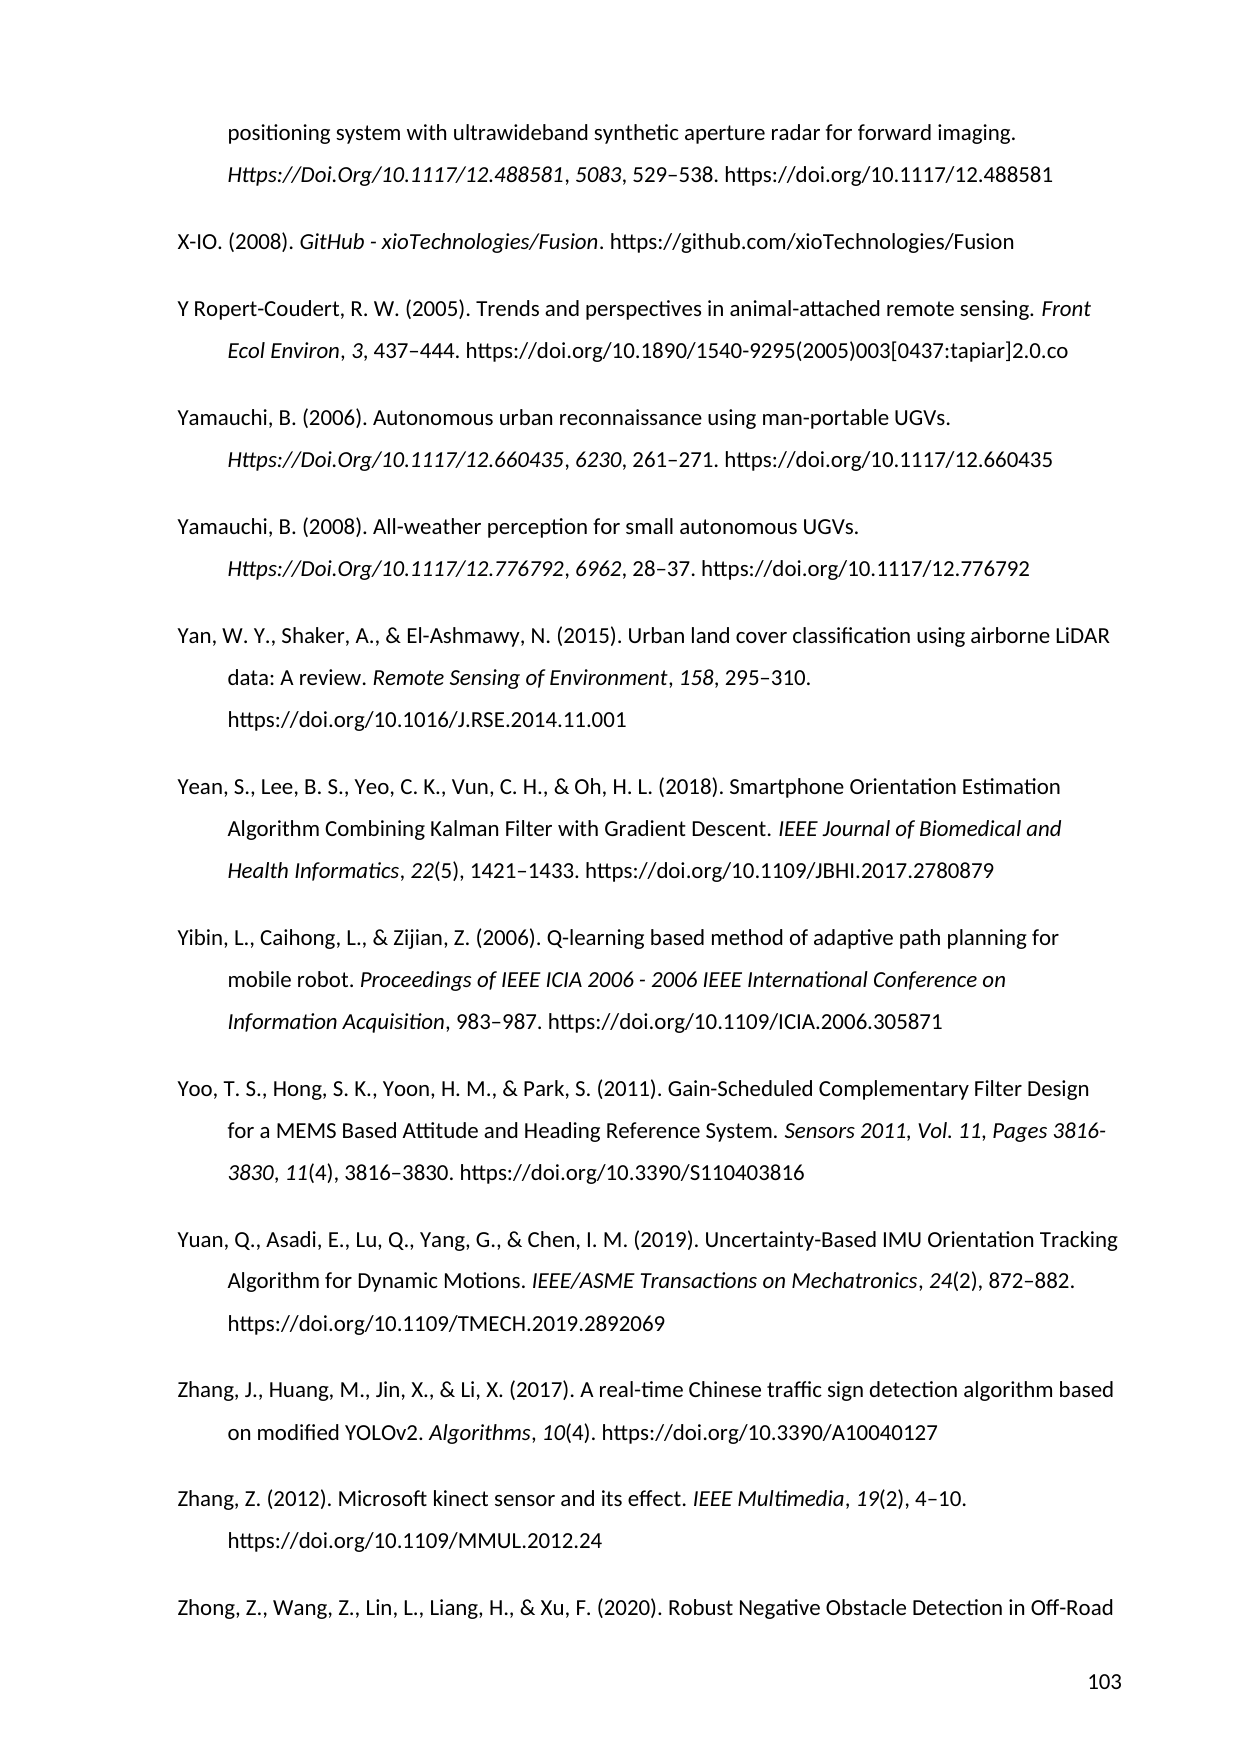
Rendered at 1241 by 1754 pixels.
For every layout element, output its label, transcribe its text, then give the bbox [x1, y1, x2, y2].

text Yuan, Q., Asadi, E., Lu, Q., Yang, G., & Chen, I. M. (2019). Uncertainty-Based IMU Orientation Tracking Algorithm for Dynamic Motions. IEEE/ASME Transactions on Mechatronics, 24(2), 872–882. https://doi.org/10.1109/TMECH.2019.2892069 [177, 1225, 1122, 1337]
text Yamauchi, B. (2006). Autonomous urban reconnaissance using man-portable UGVs. Https://Doi.Org/10.1117/12.660435, 6230, 261–271. https://doi.org/10.1117/12.660435 [177, 403, 1122, 473]
text Zhang, J., Huang, M., Jin, X., & Li, X. (2017). A real-time Chinese traffic sign detection algorithm based on modified YOLOv2. Algorithms, 10(4). https://doi.org/10.3390/A10040127 [177, 1376, 1122, 1446]
text Y Ropert-Coudert, R. W. (2005). Trends and perspectives in animal-attached remote sensing. Front Ecol Environ, 3, 437–444. https://doi.org/10.1890/1540-9295(2005)003[0437:tapiar]2.0.co [177, 294, 1122, 364]
text Yoo, T. S., Hong, S. K., Yoon, H. M., & Park, S. (2011). Gain-Scheduled Complementary Filter Design for a MEMS Based Attitude and Heading Reference System. Sensors 2011, Vol. 11, Pages 3816-3830, 11(4), 3816–3830. https://doi.org/10.3390/S110403816 [177, 1074, 1122, 1186]
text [177, 118, 1122, 188]
text Yean, S., Lee, B. S., Yeo, C. K., Vun, C. H., & Oh, H. L. (2018). Smartphone Orientation Estimation Algorithm Combining Kalman Filter with Gradient Descent. IEEE Journal of Biomedical and Health Informatics, 22(5), 1421–1433. https://doi.org/10.1109/JBHI.2017.2780879 [177, 772, 1122, 884]
text X-IO. (2008). GitHub - xioTechnologies/Fusion. https://github.com/xioTechnologies/Fusion [177, 227, 1122, 255]
text Zhang, Z. (2012). Microsoft kinect sensor and its effect. IEEE Multimedia, 19(2), 4–10. https://doi.org/10.1109/MMUL.2012.24 [177, 1484, 1122, 1554]
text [177, 1593, 1122, 1622]
text Yamauchi, B. (2008). All-weather perception for small autonomous UGVs. Https://Doi.Org/10.1117/12.776792, 6962, 28–37. https://doi.org/10.1117/12.776792 [177, 512, 1122, 582]
text Yibin, L., Caihong, L., & Zijian, Z. (2006). Q-learning based method of adaptive path planning for mobile robot. Proceedings of IEEE ICIA 2006 - 2006 IEEE International Conference on Information Acquisition, 983–987. https://doi.org/10.1109/ICIA.2006.305871 [177, 923, 1122, 1035]
text Yan, W. Y., Shaker, A., & El-Ashmawy, N. (2015). Urban land cover classification using airborne LiDAR data: A review. Remote Sensing of Environment, 158, 295–310. https://doi.org/10.1016/J.RSE.2014.11.001 [177, 621, 1122, 733]
